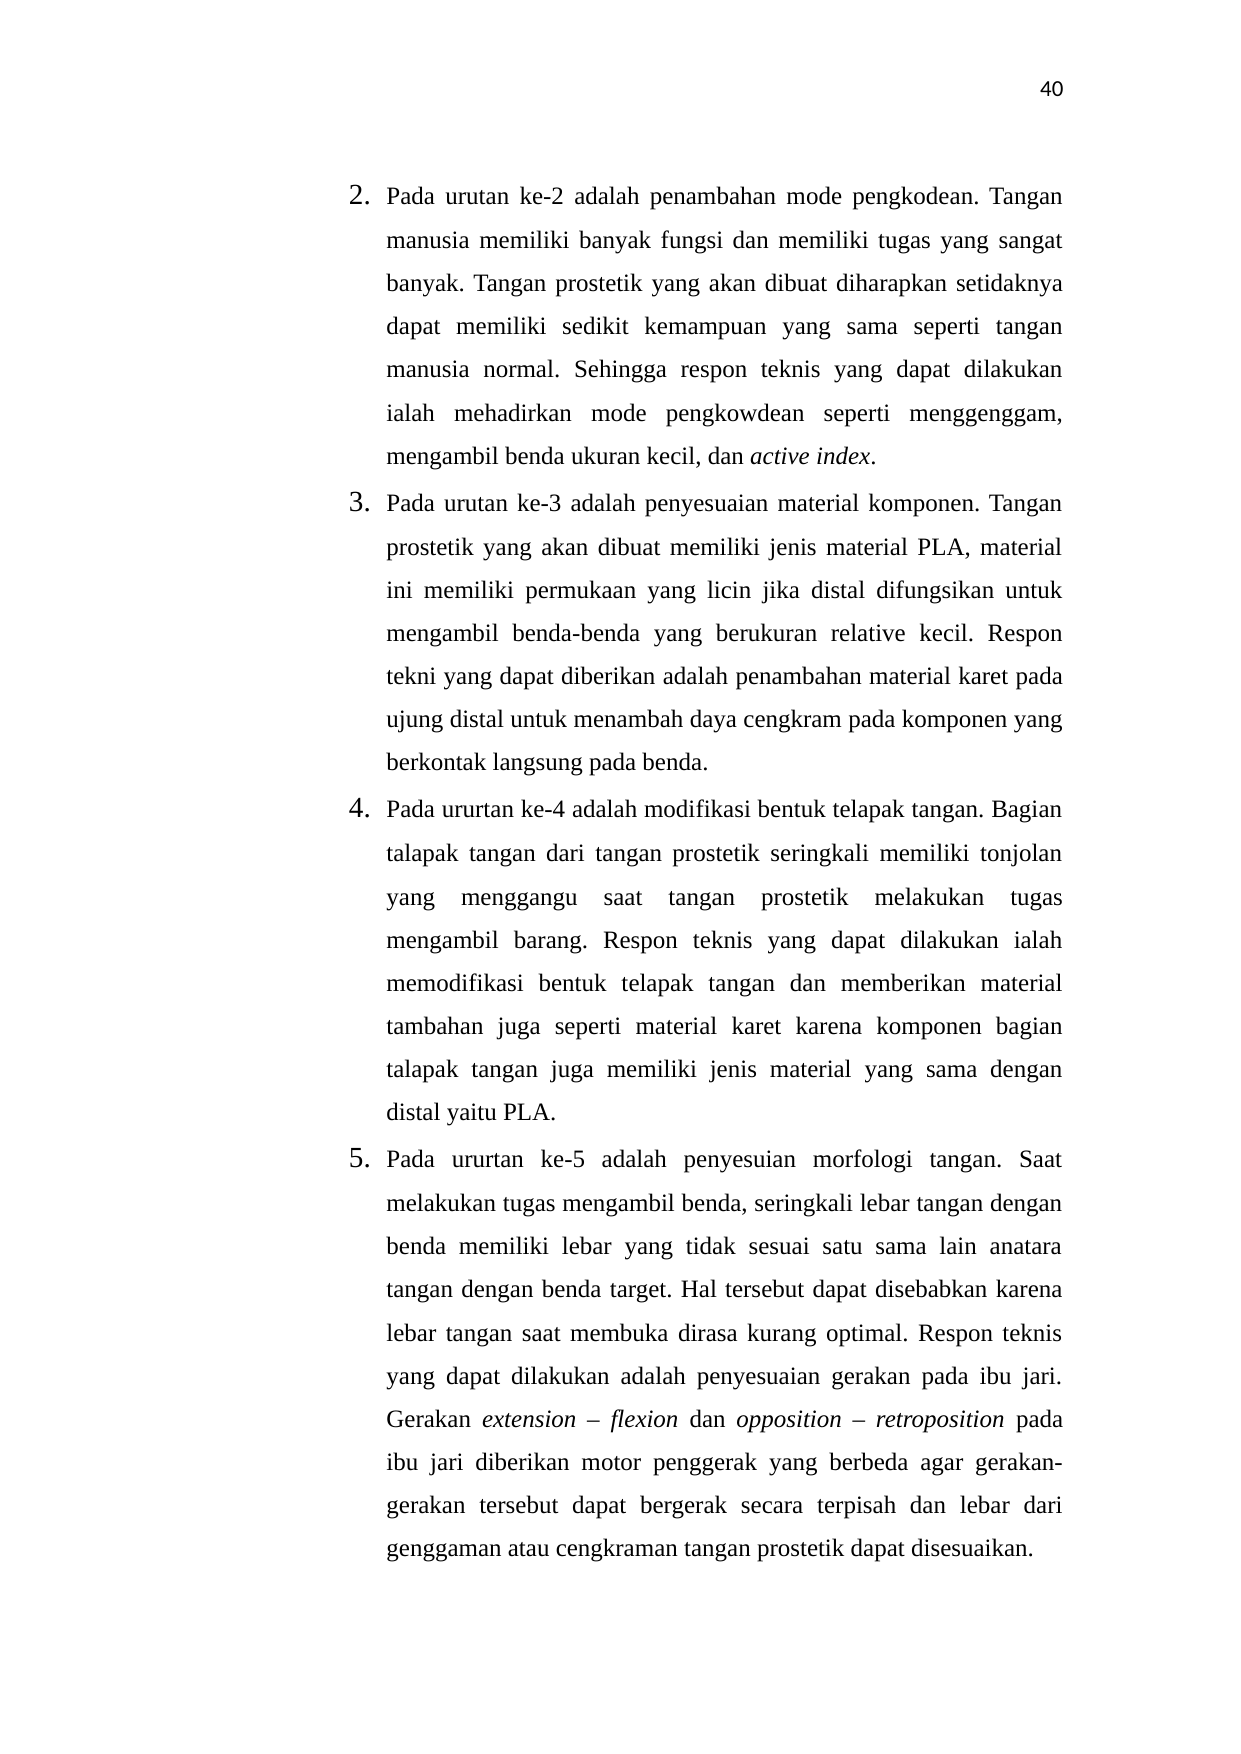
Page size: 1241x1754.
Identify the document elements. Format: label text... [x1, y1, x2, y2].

list Pada ururtan ke-5 adalah penyesuian morfologi tangan. Saat melakukan tugas mengambil benda, seringkali lebar tangan dengan benda memiliki lebar yang tidak sesuai satu sama lain anatara tangan dengan benda target. Hal tersebut dapat disebabkan karena lebar tangan saat membuka dirasa kurang optimal. Respon teknis yang dapat dilakukan adalah penyesuaian gerakan pada ibu jari. Gerakan extension – flexion dan opposition – retroposition pada ibu jari diberikan motor penggerak yang berbeda agar gerakan-gerakan tersebut dapat bergerak secara terpisah dan lebar dari genggaman atau cengkraman tangan prostetik dapat disesuaikan. [349, 1140, 1063, 1562]
list Pada ururtan ke-4 adalah modifikasi bentuk telapak tangan. Bagian talapak tangan dari tangan prostetik seringkali memiliki tonjolan yang menggangu saat tangan prostetik melakukan tugas mengambil barang. Respon teknis yang dapat dilakukan ialah memodifikasi bentuk telapak tangan dan memberikan material tambahan juga seperti material karet karena komponen bagian talapak tangan juga memiliki jenis material yang sama dengan distal yaitu PLA. [349, 791, 1063, 1126]
list Pada urutan ke-2 adalah penambahan mode pengkodean. Tangan manusia memiliki banyak fungsi dan memiliki tugas yang sangat banyak. Tangan prostetik yang akan dibuat diharapkan setidaknya dapat memiliki sedikit kemampuan yang sama seperti tangan manusia normal. Sehingga respon teknis yang dapat dilakukan ialah mehadirkan mode pengkowdean seperti menggenggam, mengambil benda ukuran kecil, dan active index. [349, 177, 1063, 469]
list Pada urutan ke-3 adalah penyesuaian material komponen. Tangan prostetik yang akan dibuat memiliki jenis material PLA, material ini memiliki permukaan yang licin jika distal difungsikan untuk mengambil benda-benda yang berukuran relative kecil. Respon tekni yang dapat diberikan adalah penambahan material karet pada ujung distal untuk menambah daya cengkram pada komponen yang berkontak langsung pada benda. [349, 484, 1063, 776]
